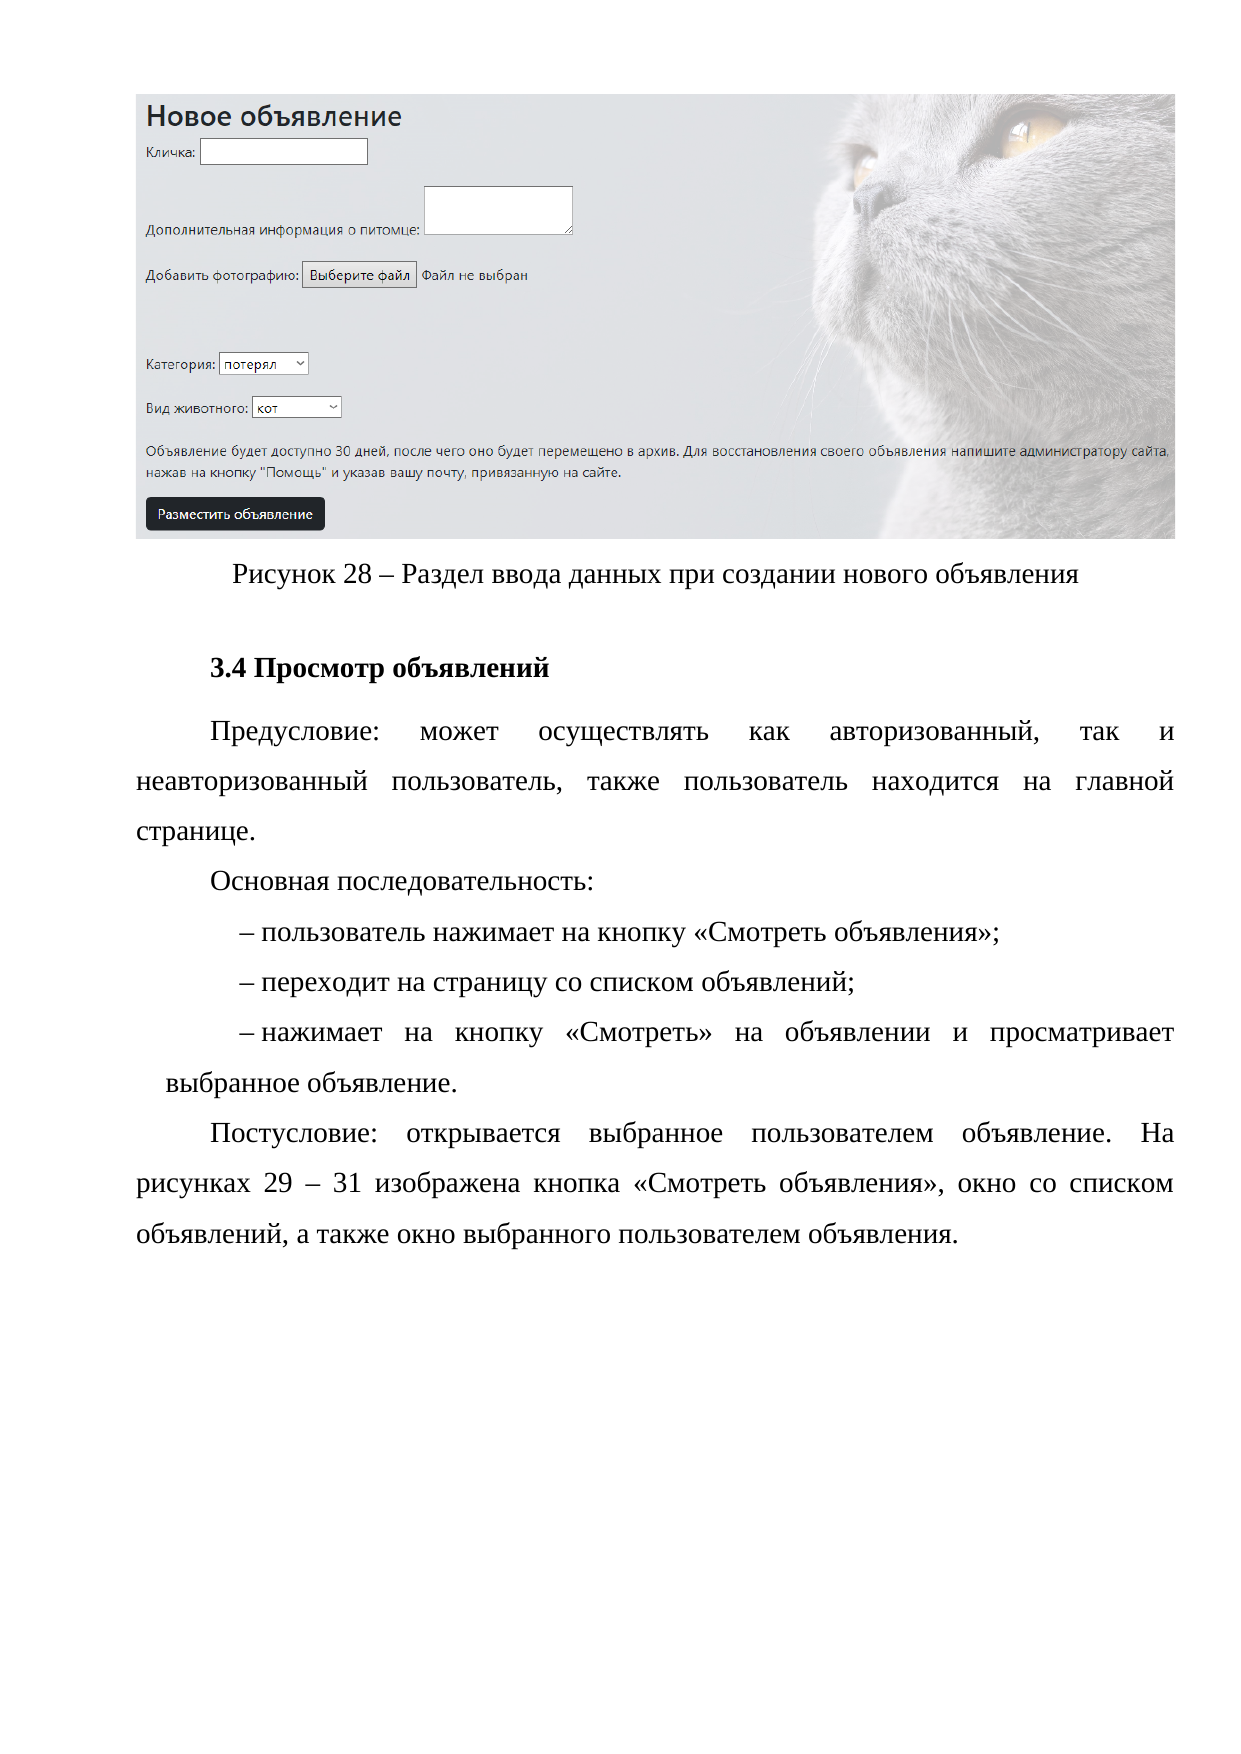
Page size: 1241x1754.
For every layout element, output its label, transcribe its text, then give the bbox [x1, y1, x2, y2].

text переходит на страницу со списком объявлений; [165, 964, 1175, 998]
text Предусловие: может осуществлять как авторизованный, так и неавторизованный пользователь, также пользователь находится на главной странице. [136, 713, 1175, 847]
subtitle Просмотр объявлений [136, 650, 1175, 683]
text нажимает на кнопку «Смотреть» на объявлении и просматривает выбранное объявление. [165, 1014, 1175, 1098]
text Рисунок 28 – Раздел ввода данных при создании нового объявления [136, 556, 1175, 589]
picture [135, 94, 1176, 539]
text Постусловие: открывается выбранное пользователем объявление. На рисунках 29 – 31 изображена кнопка «Смотреть объявления», окно со списком объявлений, а также окно выбранного пользователем объявления. [136, 1115, 1175, 1249]
text Основная последовательность: [136, 863, 1175, 897]
text пользователь нажимает на кнопку «Смотреть объявления»; [165, 914, 1175, 947]
